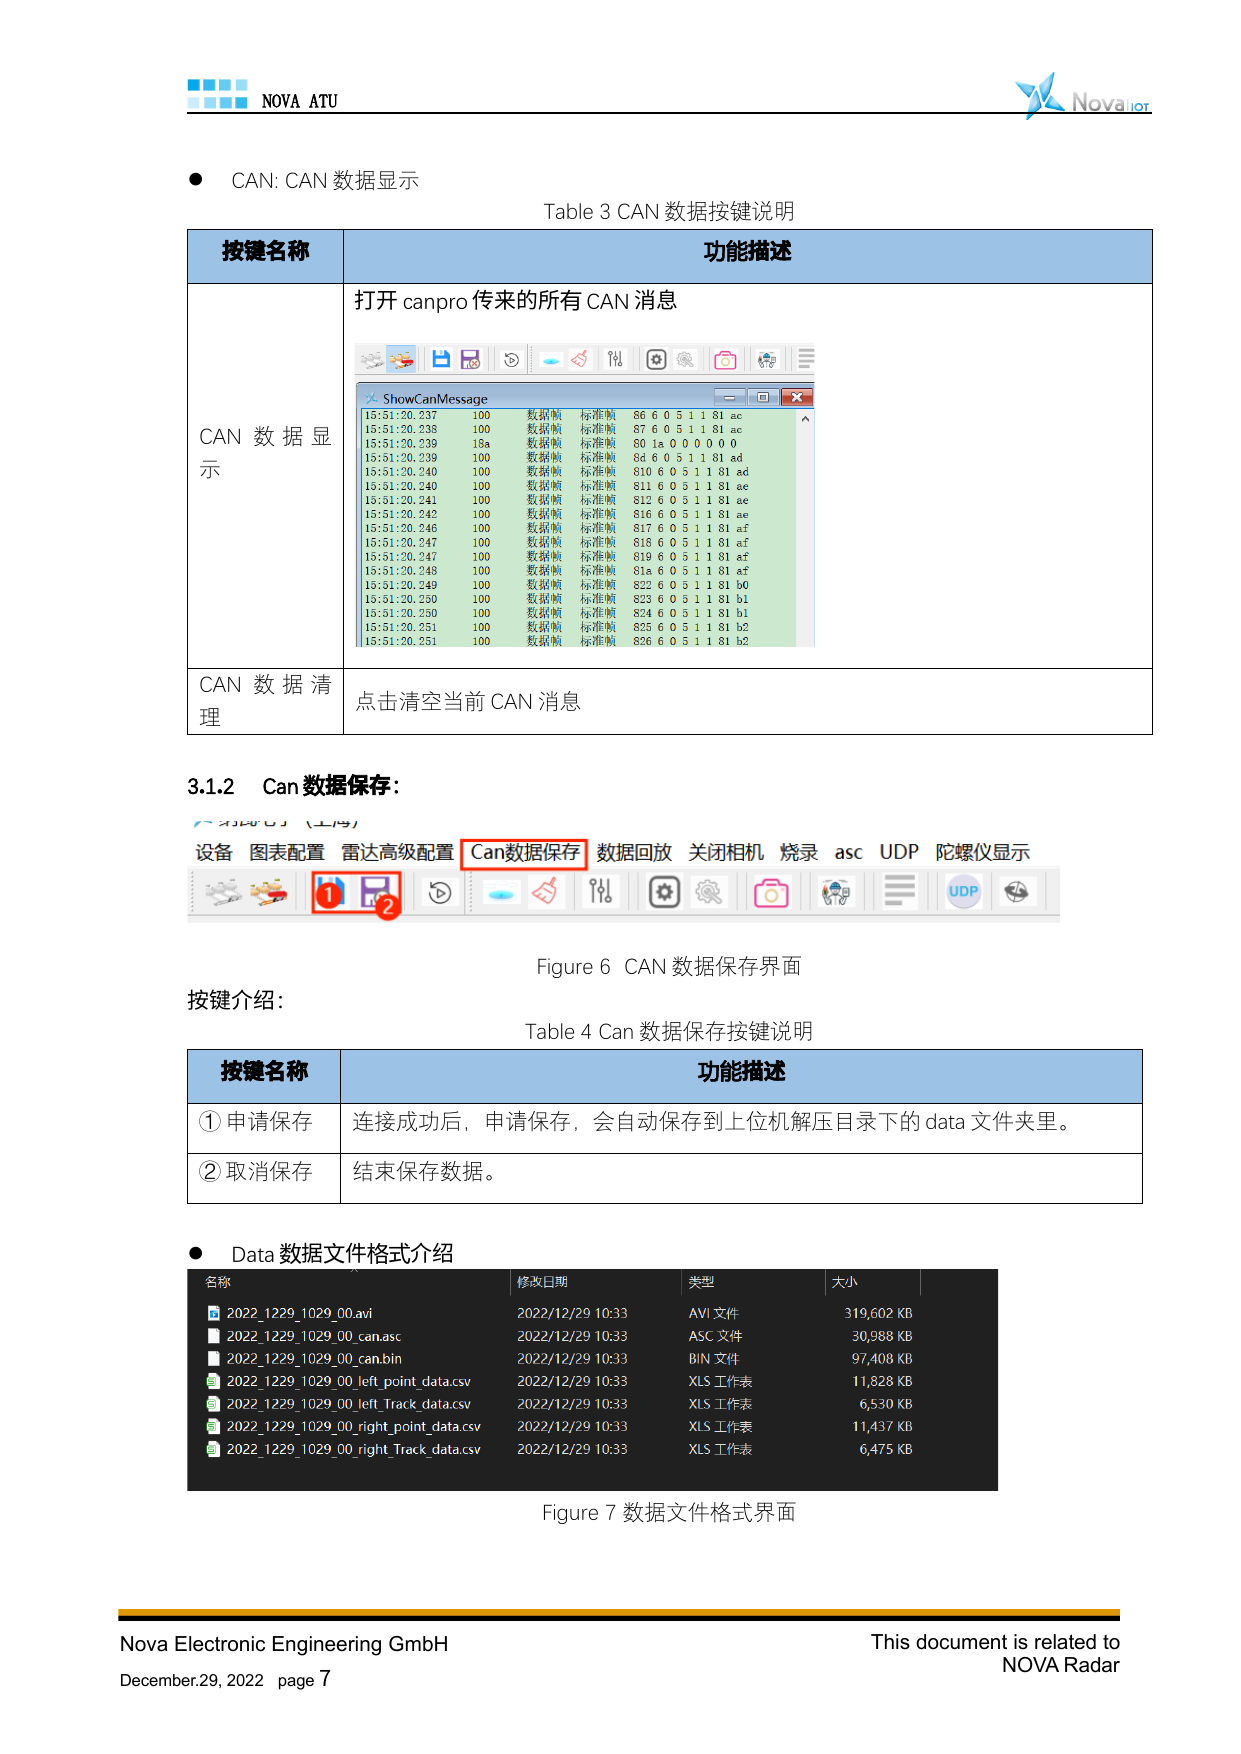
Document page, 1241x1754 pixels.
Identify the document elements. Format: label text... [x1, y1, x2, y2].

table_cell ①申请保存 [188, 1104, 340, 1153]
list Data数据文件格式介绍 [187, 1237, 1152, 1269]
table_cell 点击清空当前CAN消息 [344, 669, 1152, 734]
text Table 4 Can数据保存按键说明 [187, 1016, 1152, 1049]
picture [1013, 114, 1152, 120]
picture [187, 70, 257, 112]
picture [187, 821, 1060, 923]
table_header 按键名称 [188, 230, 343, 283]
picture [187, 1269, 999, 1491]
table_cell CAN数据清理 [188, 669, 343, 734]
text 按键介绍： [187, 984, 1152, 1016]
picture [118, 1609, 1120, 1621]
picture [1013, 72, 1152, 112]
table_header 功能描述 [344, 230, 1152, 283]
picture [187, 114, 257, 118]
table_cell ②取消保存 [188, 1154, 340, 1203]
picture [354, 340, 815, 647]
table_header 按键名称 [188, 1050, 340, 1103]
text Figure 6 CAN数据保存界面 [187, 951, 1152, 984]
text Table 3 CAN数据按键说明 [187, 196, 1152, 229]
table_cell 连接成功后，申请保存，会自动保存到上位机解压目录下的data文件夹里。 [341, 1104, 1142, 1153]
list CAN: CAN数据显示 [187, 164, 1152, 196]
table_cell 打开canpro传来的所有CAN消息 [344, 284, 1152, 668]
table_cell CAN数据显示 [188, 284, 343, 668]
table_cell 结束保存数据。 [341, 1154, 1142, 1203]
subtitle Can数据保存： [187, 768, 1152, 800]
table_header 功能描述 [341, 1050, 1142, 1103]
text Figure 7 数据文件格式界面 [187, 1497, 1152, 1529]
